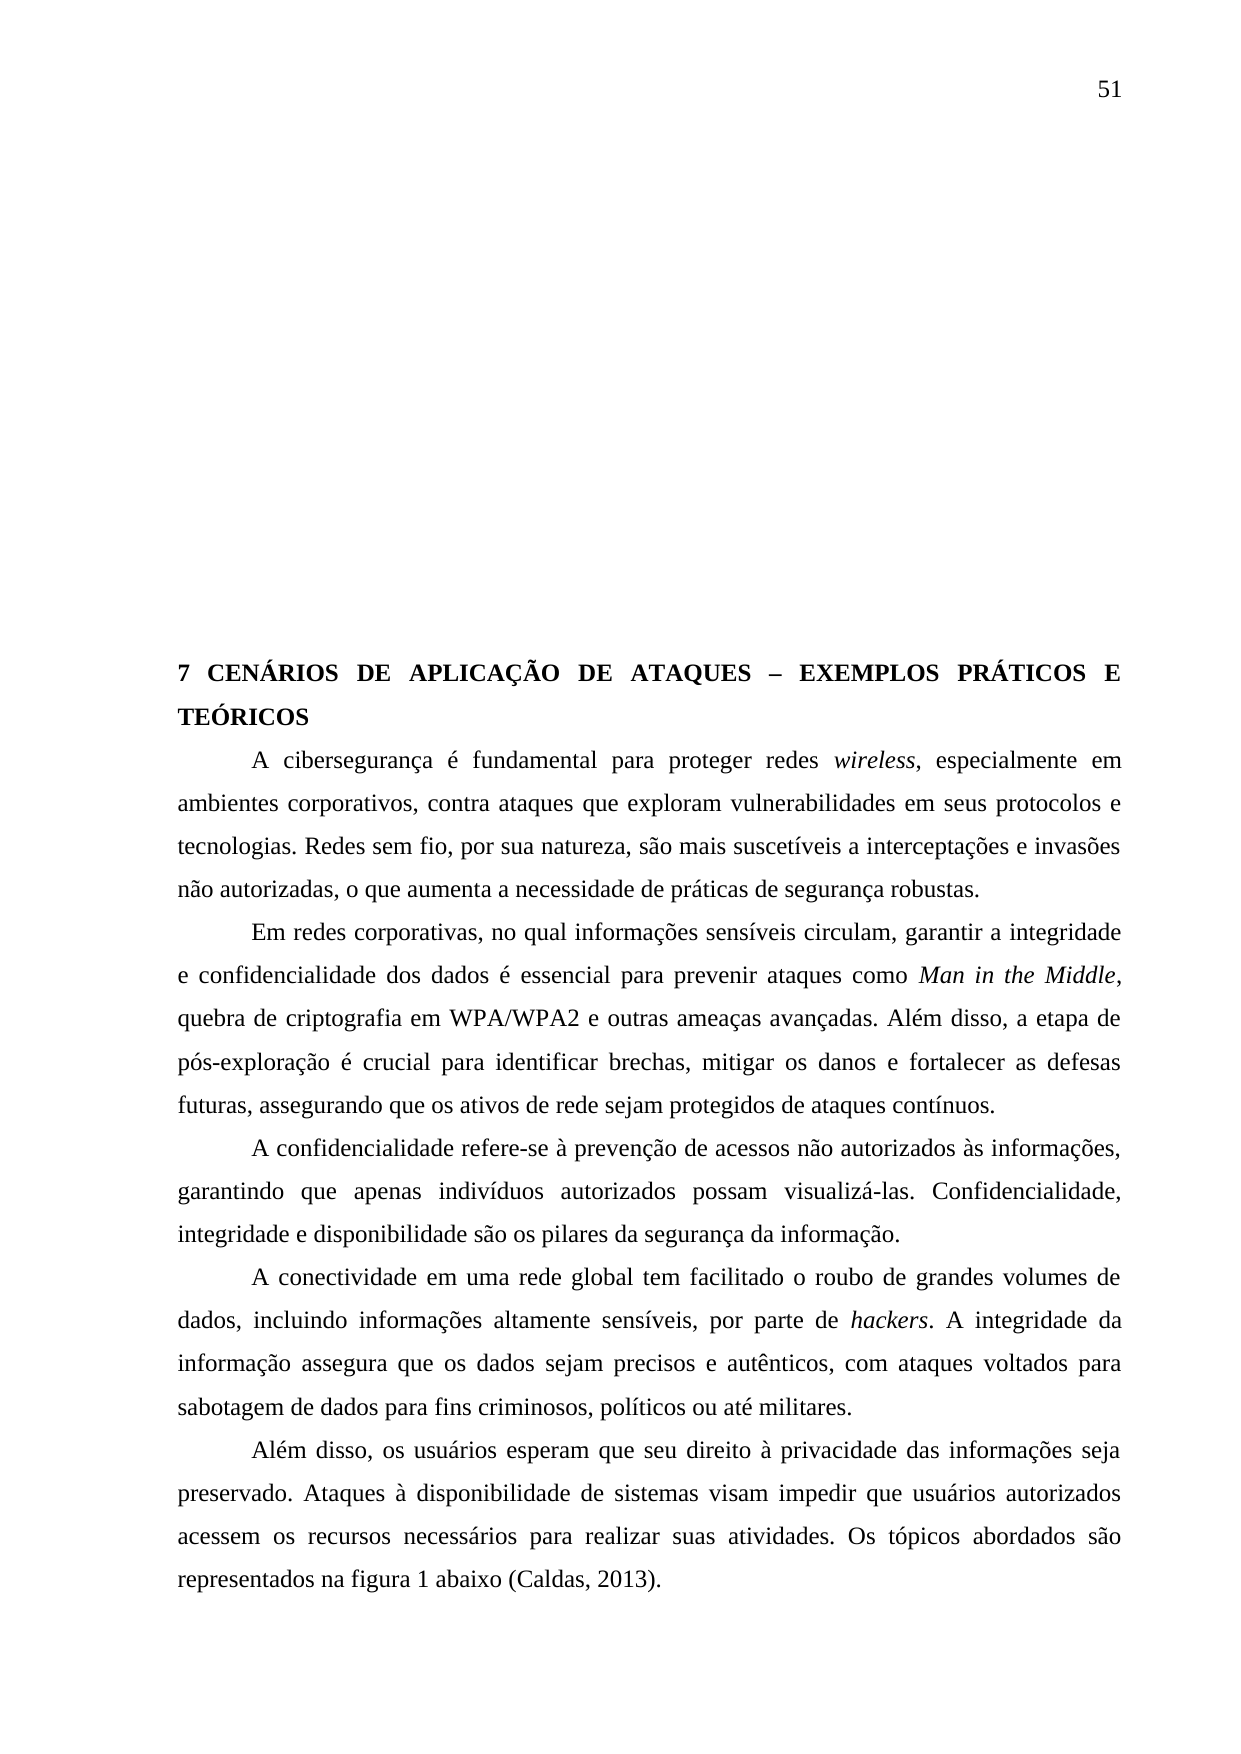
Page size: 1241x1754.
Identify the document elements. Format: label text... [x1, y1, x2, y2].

text A cibersegurança é fundamental para proteger redes wireless, especialmente em ambientes corporativos, contra ataques que exploram vulnerabilidades em seus protocolos e tecnologias. Redes sem fio, por sua natureza, são mais suscetíveis a interceptações e invasões não autorizadas, o que aumenta a necessidade de práticas de segurança robustas. [177, 745, 1122, 903]
text A confidencialidade refere-se à prevenção de acessos não autorizados às informações, garantindo que apenas indivíduos autorizados possam visualizá-las. Confidencialidade, integridade e disponibilidade são os pilares da segurança da informação. [177, 1133, 1122, 1248]
subtitle CENÁRIOS DE APLICAÇÃO DE ATAQUES – EXEMPLOS PRÁTICOS E TEÓRICOS [177, 658, 1122, 730]
text Além disso, os usuários esperam que seu direito à privacidade das informações seja preservado. Ataques à disponibilidade de sistemas visam impedir que usuários autorizados acessem os recursos necessários para realizar suas atividades. Os tópicos abordados são representados na figura 1 abaixo (Caldas, 2013). [177, 1435, 1122, 1593]
text A conectividade em uma rede global tem facilitado o roubo de grandes volumes de dados, incluindo informações altamente sensíveis, por parte de hackers. A integridade da informação assegura que os dados sejam precisos e autênticos, com ataques voltados para sabotagem de dados para fins criminosos, políticos ou até militares. [177, 1262, 1122, 1420]
text Em redes corporativas, no qual informações sensíveis circulam, garantir a integridade e confidencialidade dos dados é essencial para prevenir ataques como Man in the Middle, quebra de criptografia em WPA/WPA2 e outras ameaças avançadas. Além disso, a etapa de pós-exploração é crucial para identificar brechas, mitigar os danos e fortalecer as defesas futuras, assegurando que os ativos de rede sejam protegidos de ataques contínuos. [177, 917, 1122, 1118]
